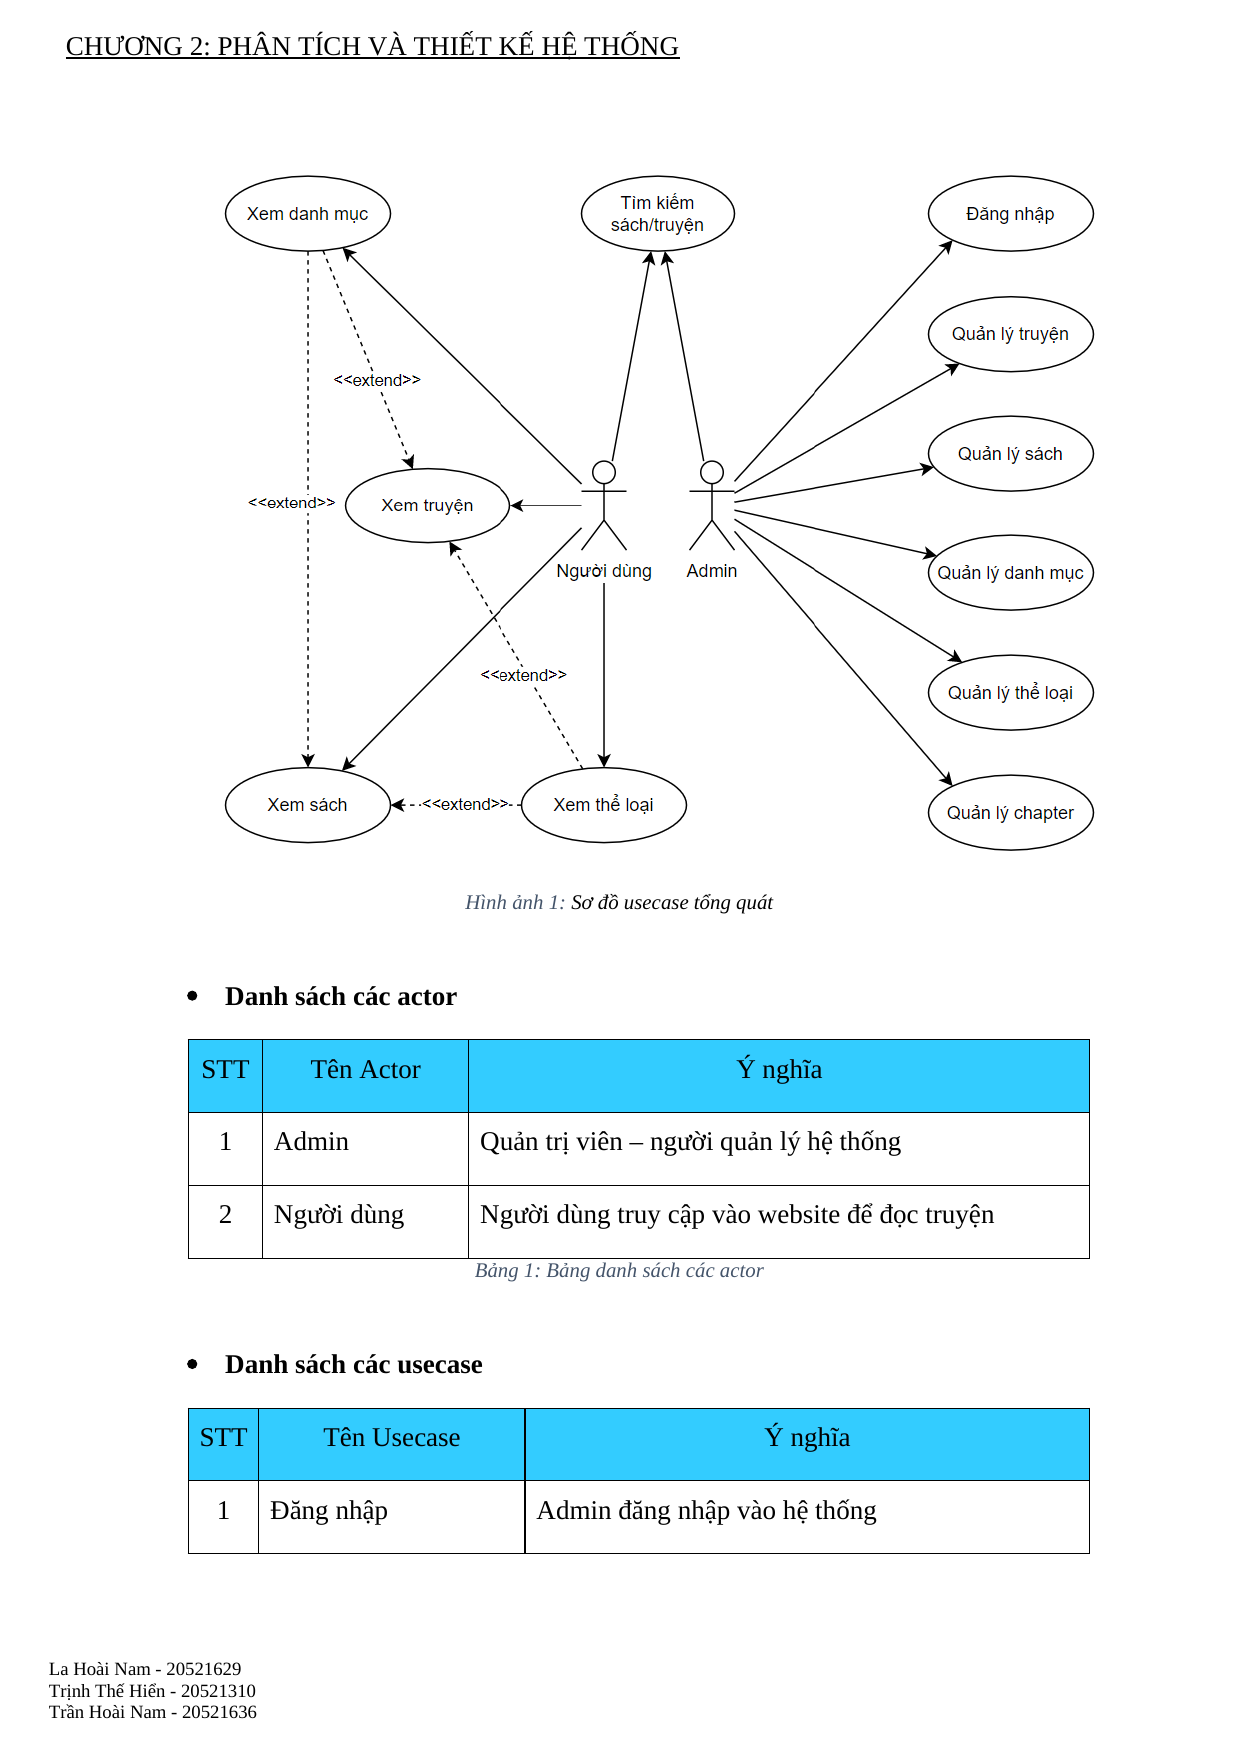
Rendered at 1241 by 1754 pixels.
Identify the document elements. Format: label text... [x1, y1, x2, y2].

text Bảng 1: Bảng danh sách các actor [150, 1258, 1090, 1282]
list Danh sách các usecase [187, 1348, 1090, 1379]
table_cell Người dùng truy cập vào website để đọc truyện [469, 1186, 1089, 1257]
table_cell Đăng nhập [259, 1481, 524, 1553]
list Danh sách các actor [187, 980, 1090, 1011]
table_cell 1 [189, 1481, 258, 1553]
table_header STT [189, 1409, 258, 1480]
table_cell Quản trị viên – người quản lý hệ thống [469, 1113, 1089, 1185]
table_header Ý nghĩa [469, 1040, 1089, 1112]
table_cell 1 [189, 1113, 262, 1185]
table_header Tên Usecase [259, 1409, 524, 1480]
table_cell Admin [263, 1113, 468, 1185]
table_cell 2 [189, 1186, 262, 1257]
table_cell Admin đăng nhập vào hệ thống [526, 1481, 1089, 1553]
table_header Ý nghĩa [526, 1409, 1089, 1480]
text Hình ảnh 1: Sơ đồ usecase tổng quát [150, 890, 1090, 914]
picture [187, 150, 1128, 862]
table_header STT [189, 1040, 262, 1112]
table_header Tên Actor [263, 1040, 468, 1112]
table_cell Người dùng [263, 1186, 468, 1257]
